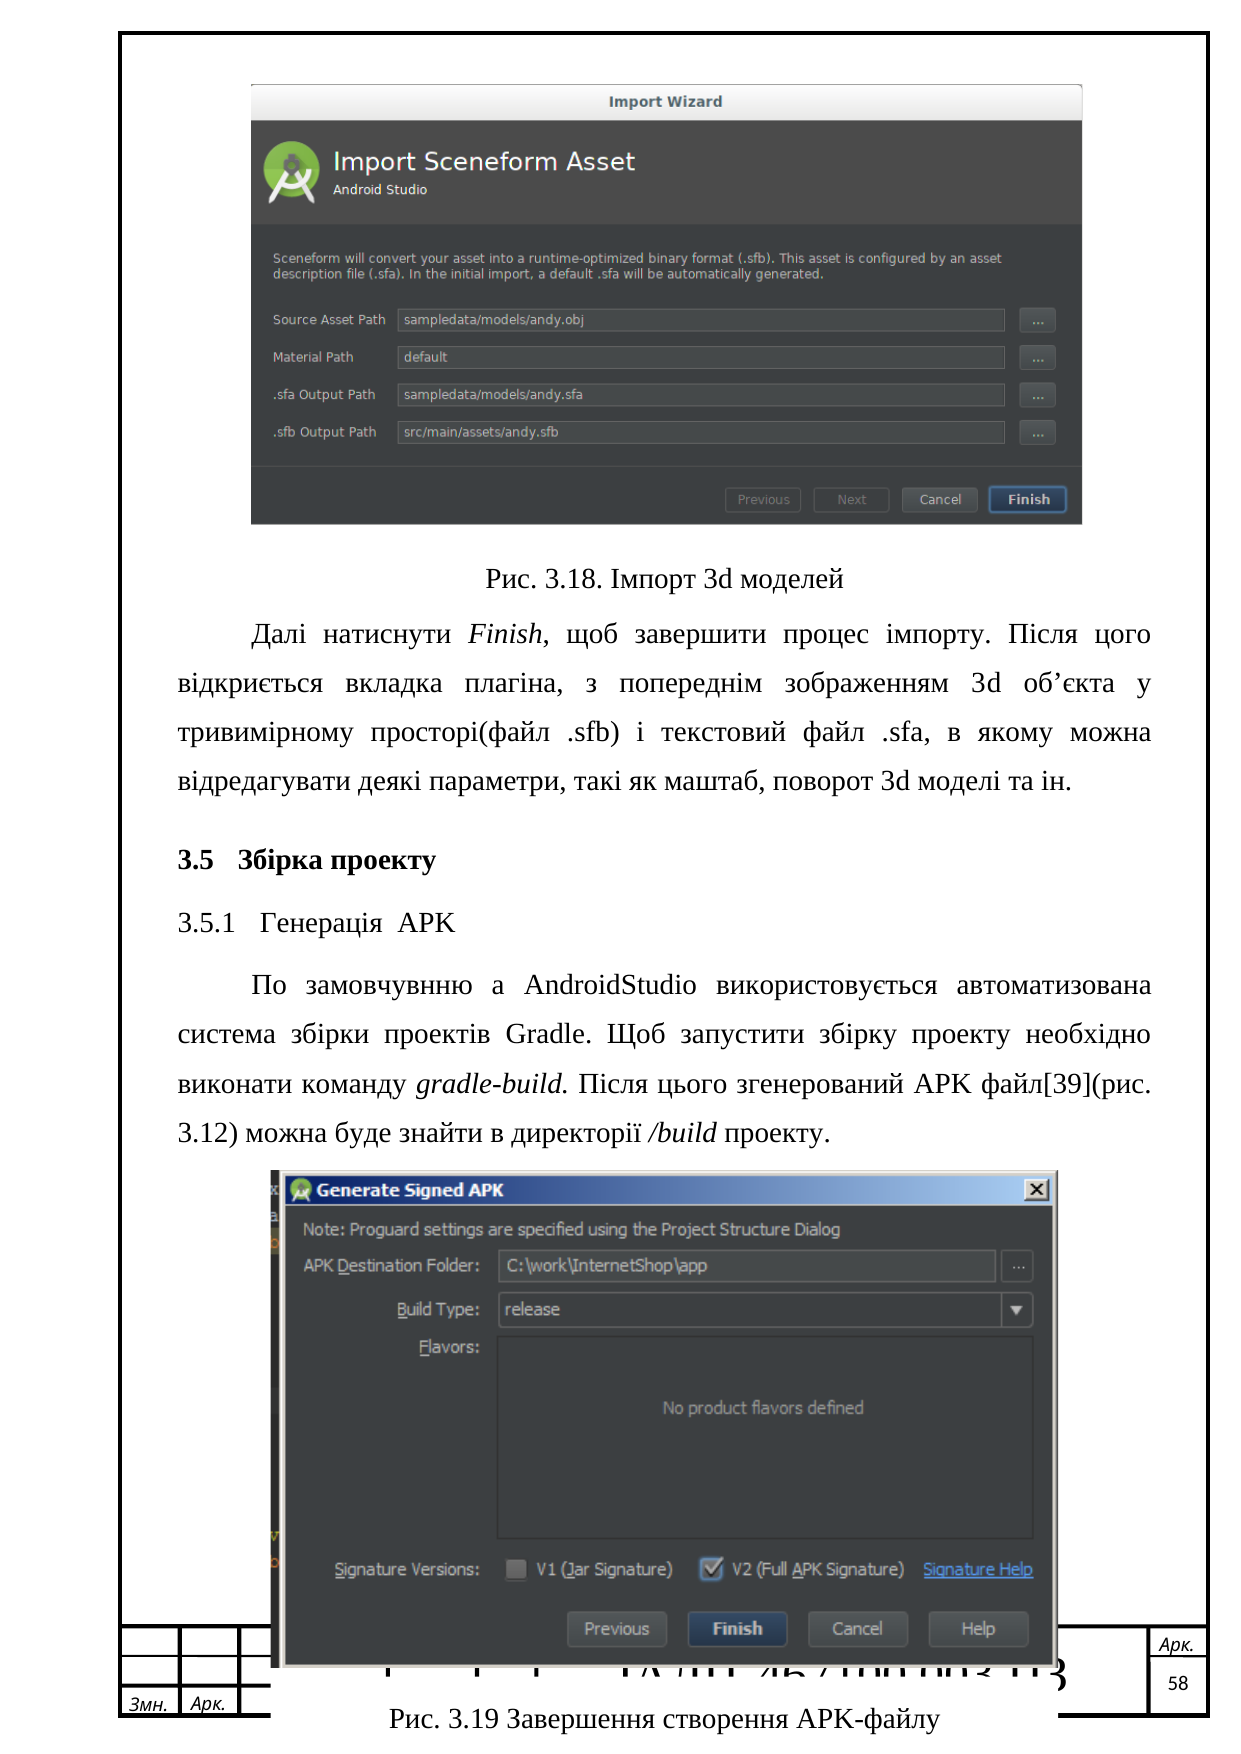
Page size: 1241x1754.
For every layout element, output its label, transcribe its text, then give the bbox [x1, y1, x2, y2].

picture [270, 1170, 1059, 1668]
text По замовчувнню а AndroidStudio використовується автоматизована система збірки проектів Gradle. Щоб запустити збірку проекту необхідно виконати команду gradle-build. Після цього згенерований APK файл[39](рис. 3.12) можна буде знайти в директорії /build проекту. [177, 967, 1152, 1149]
picture [251, 84, 1083, 525]
subtitle Генерація APK [177, 905, 1152, 938]
subtitle Збірка проекту [177, 842, 1152, 876]
text Далі натиснути Finish, щоб завершити процес імпорту. Після цого відкриється вкладка плагіна, з попереднім зображенням 3d об’єкта у тривимірному просторі(файл .sfb) і текстовий файл .sfa, в якому можна відредагувати деякі параметри, такі як маштаб, поворот 3d моделі та ін. [177, 616, 1152, 797]
